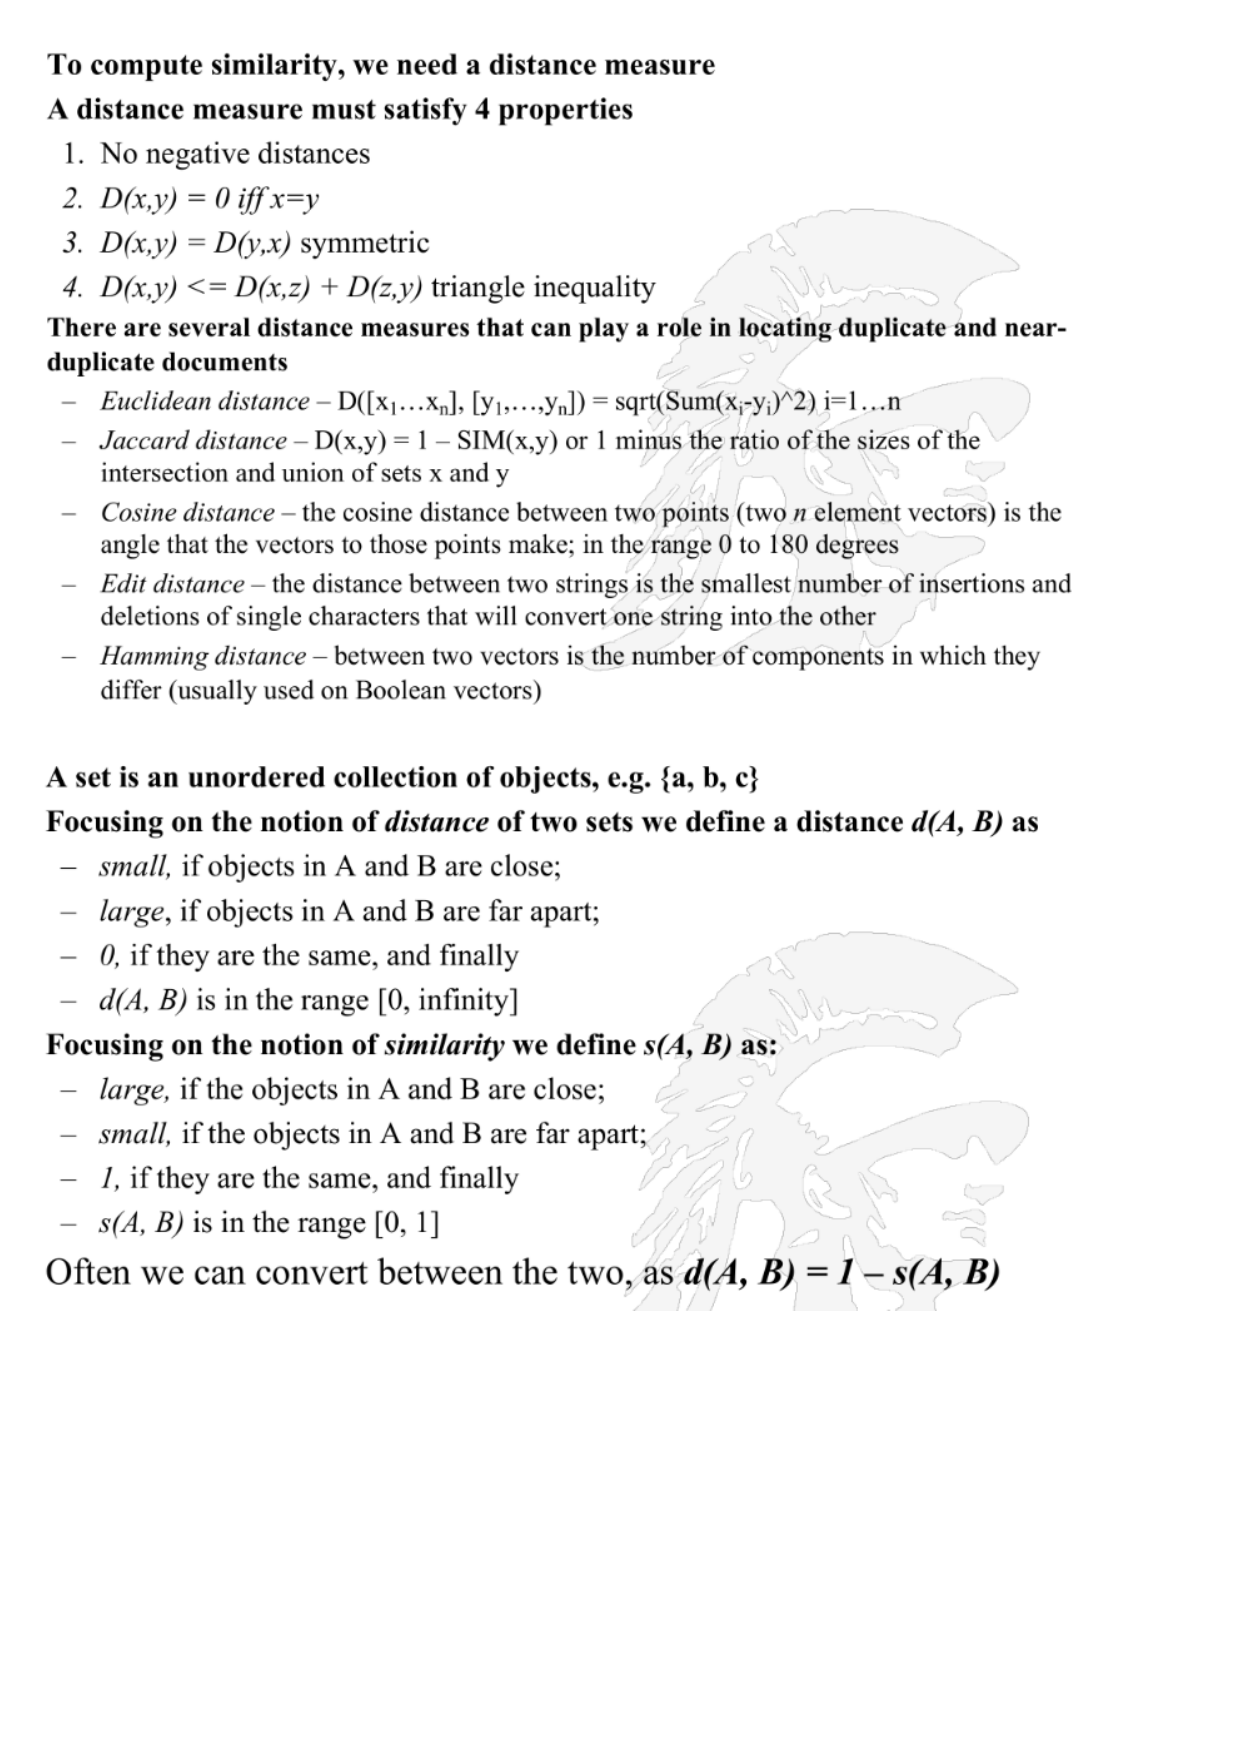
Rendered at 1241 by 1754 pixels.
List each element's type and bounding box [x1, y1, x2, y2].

picture [41, 750, 1058, 1311]
picture [41, 41, 1098, 711]
